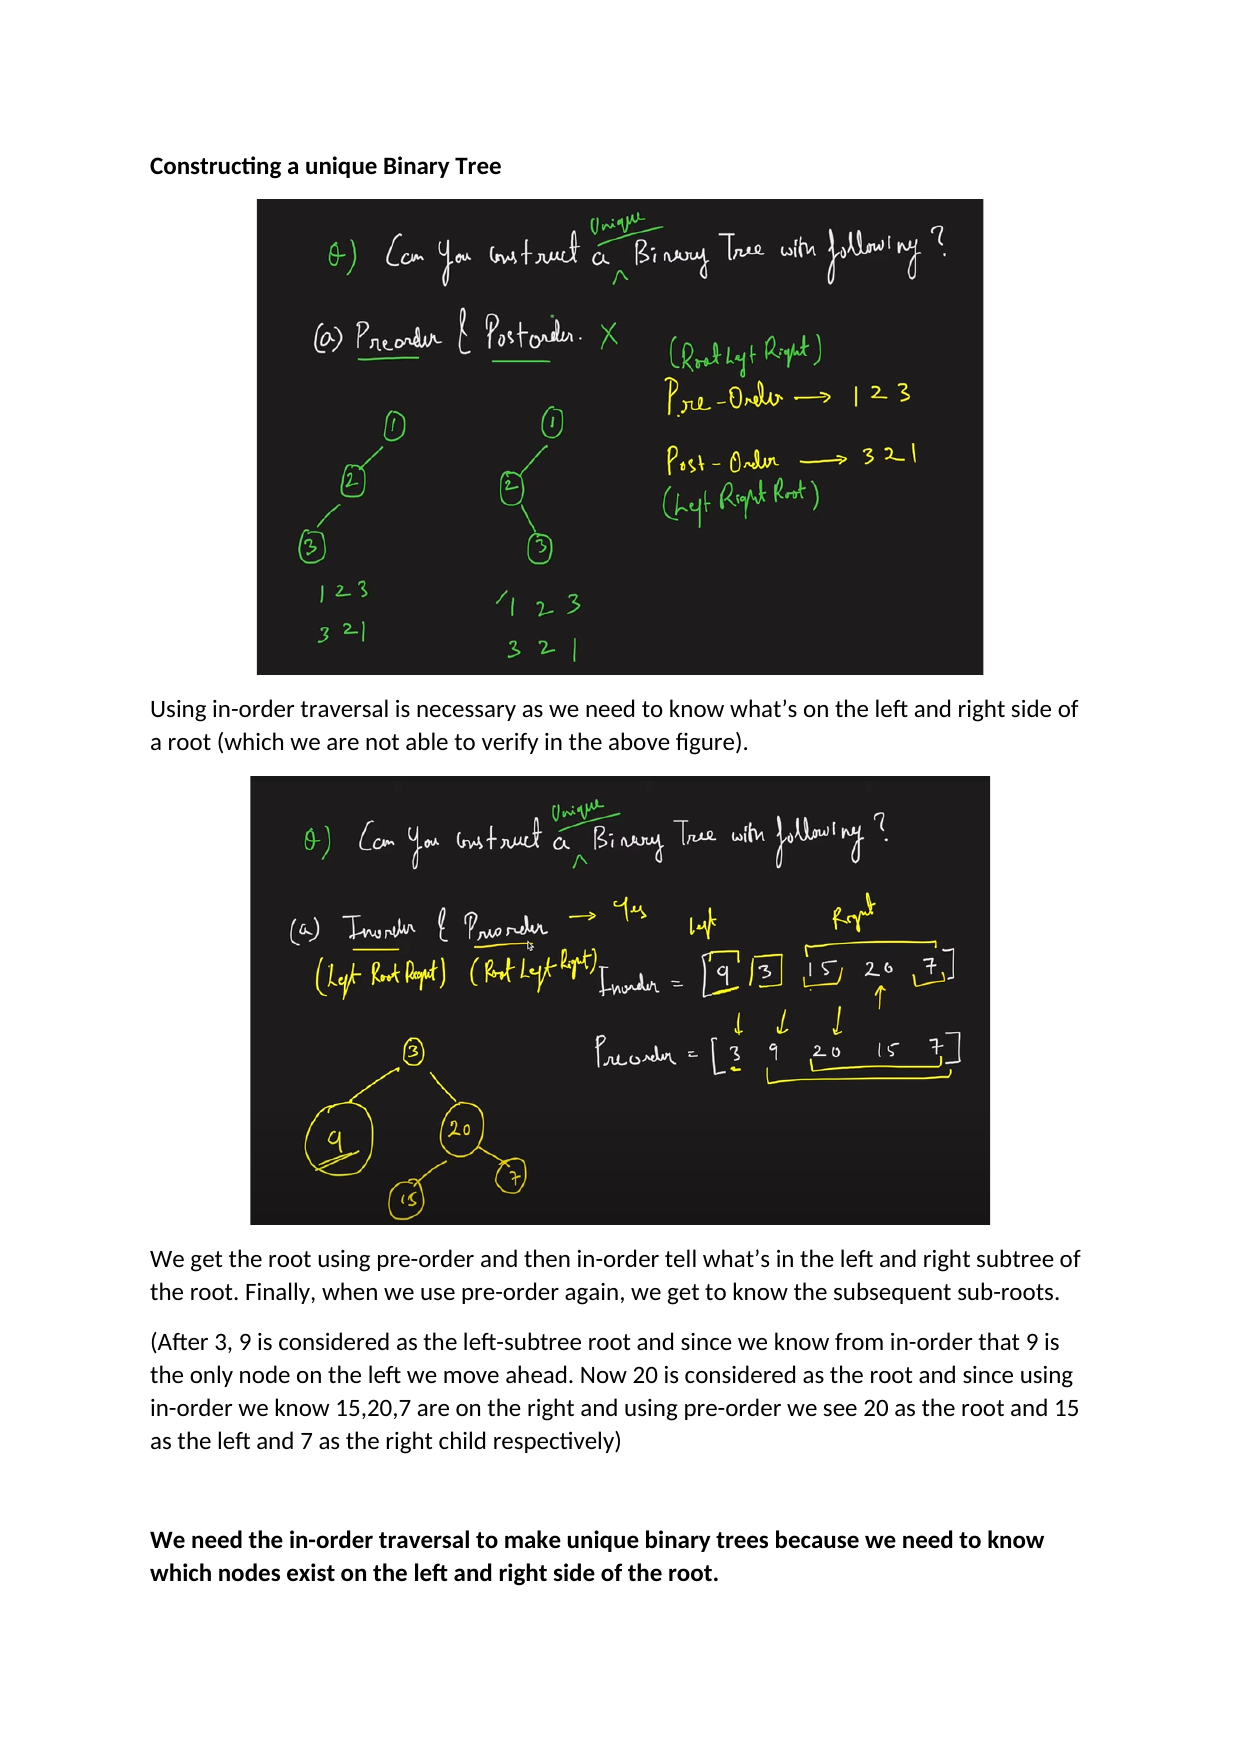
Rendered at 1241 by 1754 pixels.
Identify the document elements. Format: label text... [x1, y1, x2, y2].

text We need the in-order traversal to make unique binary trees because we need to know which nodes exist on the left and right side of the root. [150, 1524, 1090, 1587]
text Constructing a unique Binary Tree [150, 150, 1090, 181]
text (After 3, 9 is considered as the left-subtree root and since we know from in-order that 9 is the only node on the left we move ahead. Now 20 is considered as the root and since using in-order we know 15,20,7 are on the right and using pre-order we see 20 as the root and 15 as the left and 7 as the right child respectively) [150, 1326, 1090, 1455]
text We get the root using pre-order and then in-order tell what’s in the left and right subtree of the root. Finally, when we use pre-order again, we get to know the subsequent sub-roots. [150, 1243, 1090, 1307]
picture [256, 199, 984, 675]
text Using in-order traversal is necessary as we need to know what’s on the left and right side of a root (which we are not able to verify in the above figure). [150, 693, 1090, 757]
picture [250, 776, 990, 1225]
